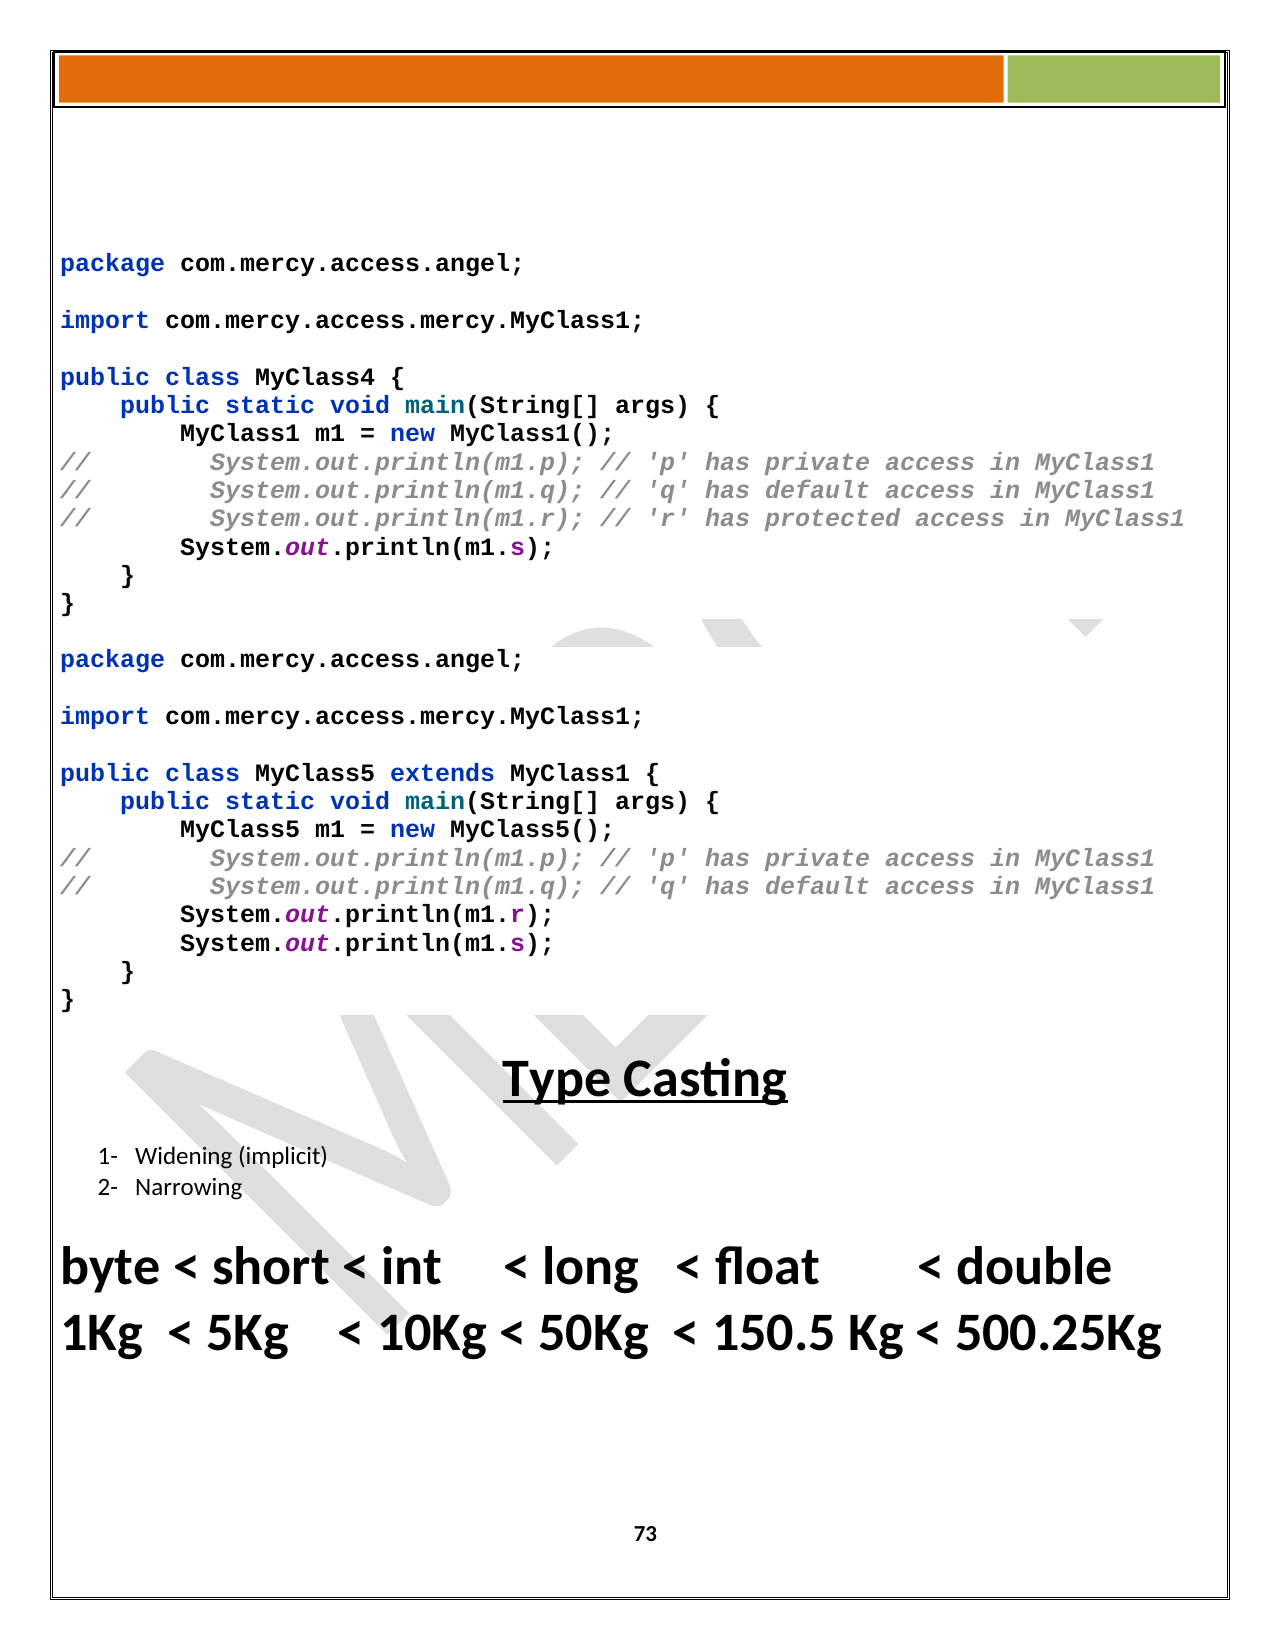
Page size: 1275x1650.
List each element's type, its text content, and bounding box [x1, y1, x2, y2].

list Narrowing [97, 1171, 1227, 1201]
text package com.mercy.access.angel; import com.mercy.access.mercy.MyClass1; public class MyClass4 { public static void main(String[] args) { MyClass1 m1 = new MyClass1(); // System.out.println(m1.p); // 'p' has private access in MyClass1 // System.out.println(m1.q); // 'q' has default access in MyClass1 // System.out.println(m1.r); // 'r' has protected access in MyClass1 System.out.println(m1.s); } } [60, 251, 1227, 619]
text 1Kg < 5Kg < 10Kg < 50Kg < 150.5 Kg < 500.25Kg [60, 1298, 1227, 1364]
text byte < short < int < long < float < double [60, 1232, 1227, 1298]
text package com.mercy.access.angel; import com.mercy.access.mercy.MyClass1; public class MyClass5 extends MyClass1 { public static void main(String[] args) { MyClass5 m1 = new MyClass5(); // System.out.println(m1.p); // 'p' has private access in MyClass1 // System.out.println(m1.q); // 'q' has default access in MyClass1 System.out.println(m1.r); System.out.println(m1.s); } } [60, 647, 1227, 1015]
text Type Casting [60, 1043, 1227, 1109]
list Widening (implicit) [97, 1140, 1227, 1171]
